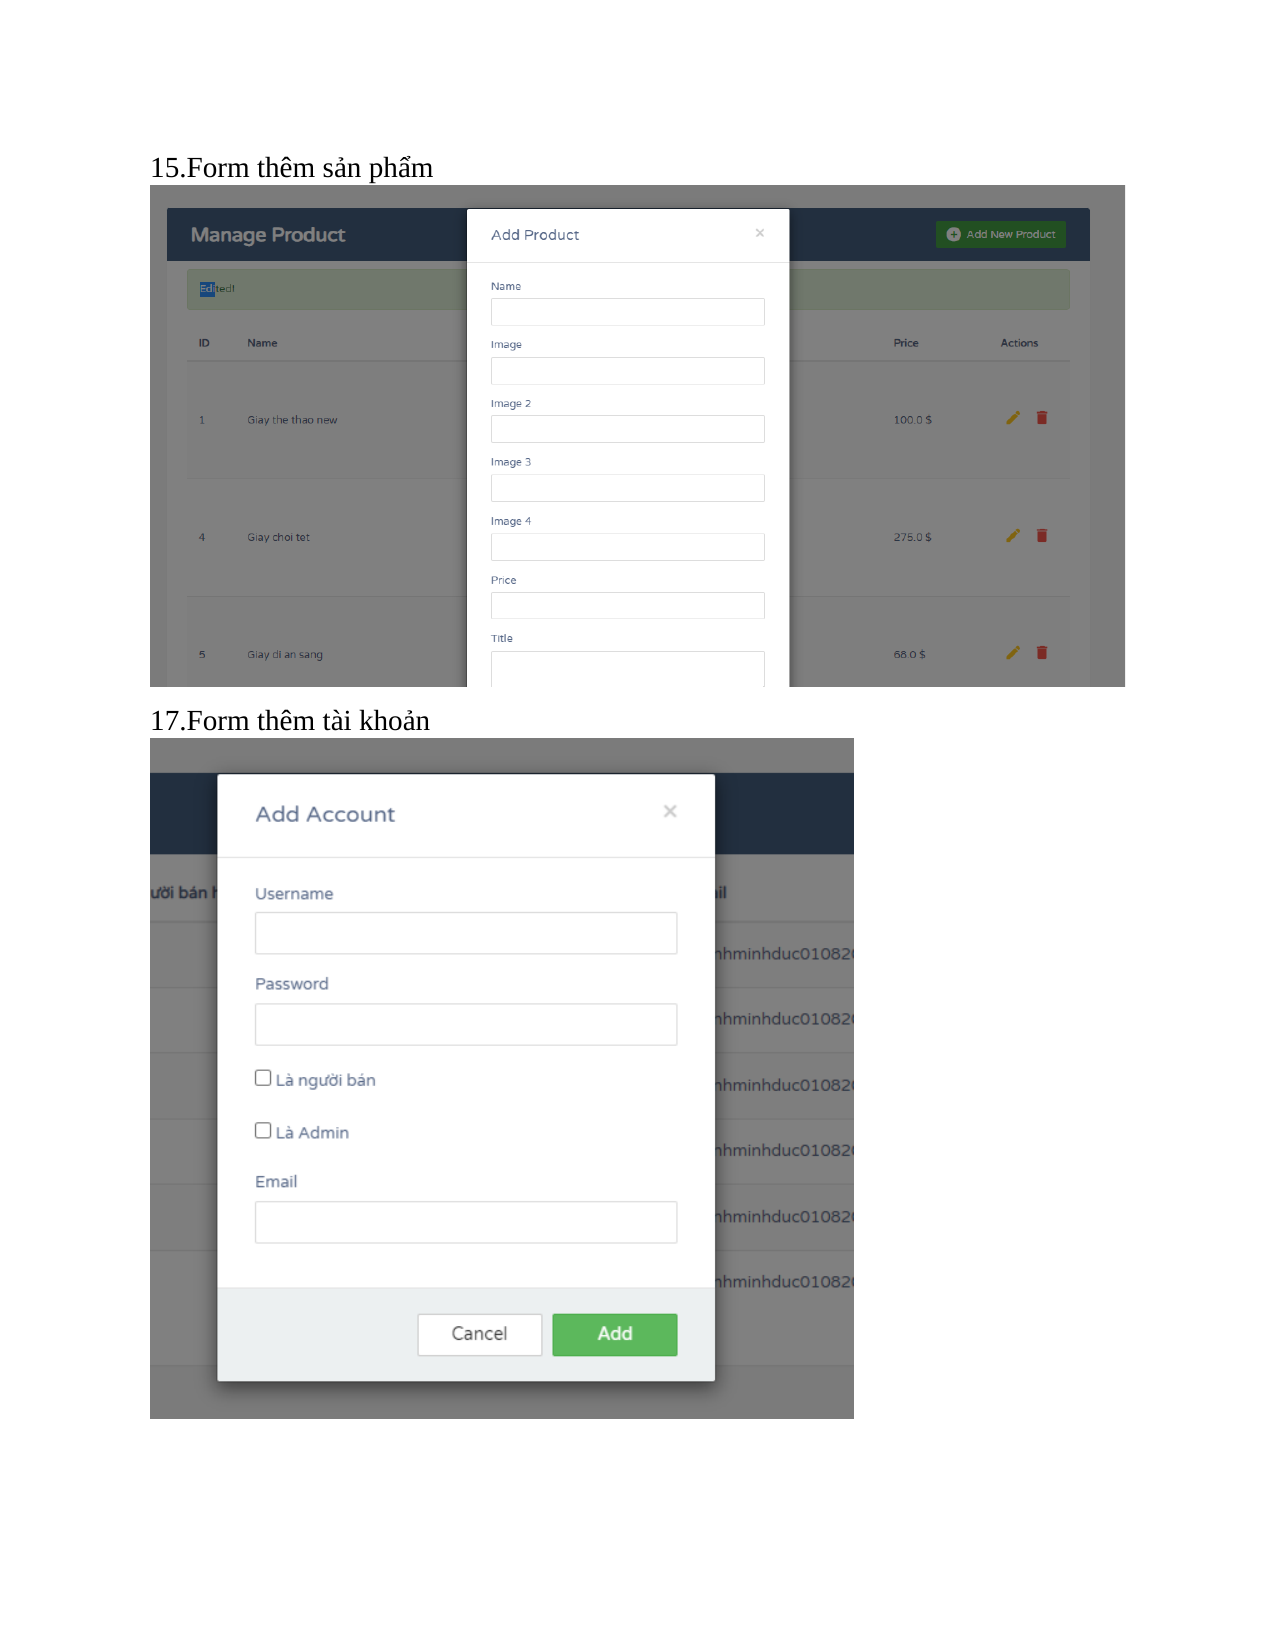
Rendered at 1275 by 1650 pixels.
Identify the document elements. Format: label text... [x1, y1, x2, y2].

subtitle 15.Form thêm sản phẩm [150, 150, 1125, 183]
picture [150, 738, 854, 1419]
picture [150, 185, 1125, 687]
subtitle 17.Form thêm tài khoản [150, 703, 1125, 737]
